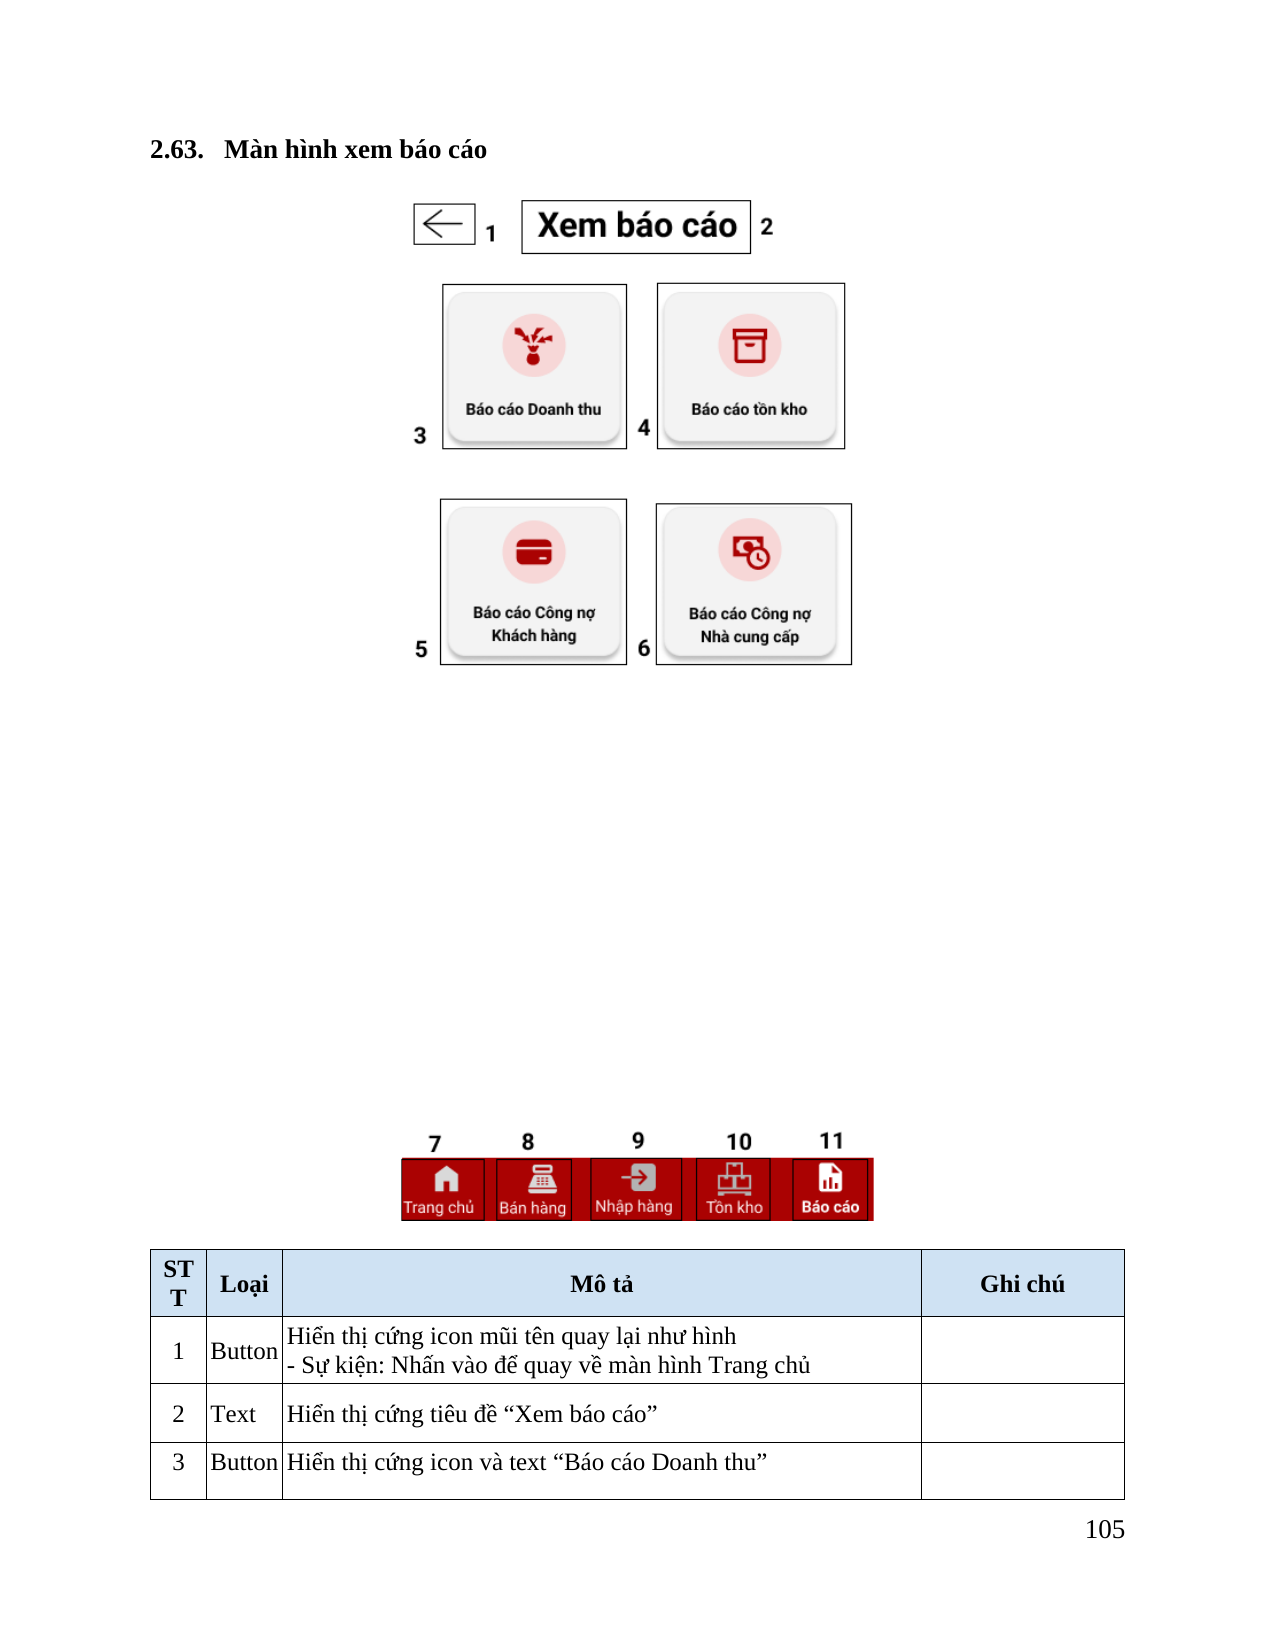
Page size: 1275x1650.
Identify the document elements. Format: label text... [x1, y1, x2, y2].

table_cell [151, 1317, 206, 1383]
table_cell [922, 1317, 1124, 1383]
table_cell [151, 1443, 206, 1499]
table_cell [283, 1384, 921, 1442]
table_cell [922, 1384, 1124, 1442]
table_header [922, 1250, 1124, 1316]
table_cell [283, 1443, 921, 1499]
subtitle Màn hình xem báo cáo [150, 133, 1125, 164]
picture [401, 168, 874, 1221]
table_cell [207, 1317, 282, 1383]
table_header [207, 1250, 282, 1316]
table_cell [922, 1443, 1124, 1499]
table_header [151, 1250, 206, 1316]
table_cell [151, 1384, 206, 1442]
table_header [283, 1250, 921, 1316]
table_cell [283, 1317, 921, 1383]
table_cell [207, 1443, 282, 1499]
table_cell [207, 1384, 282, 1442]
